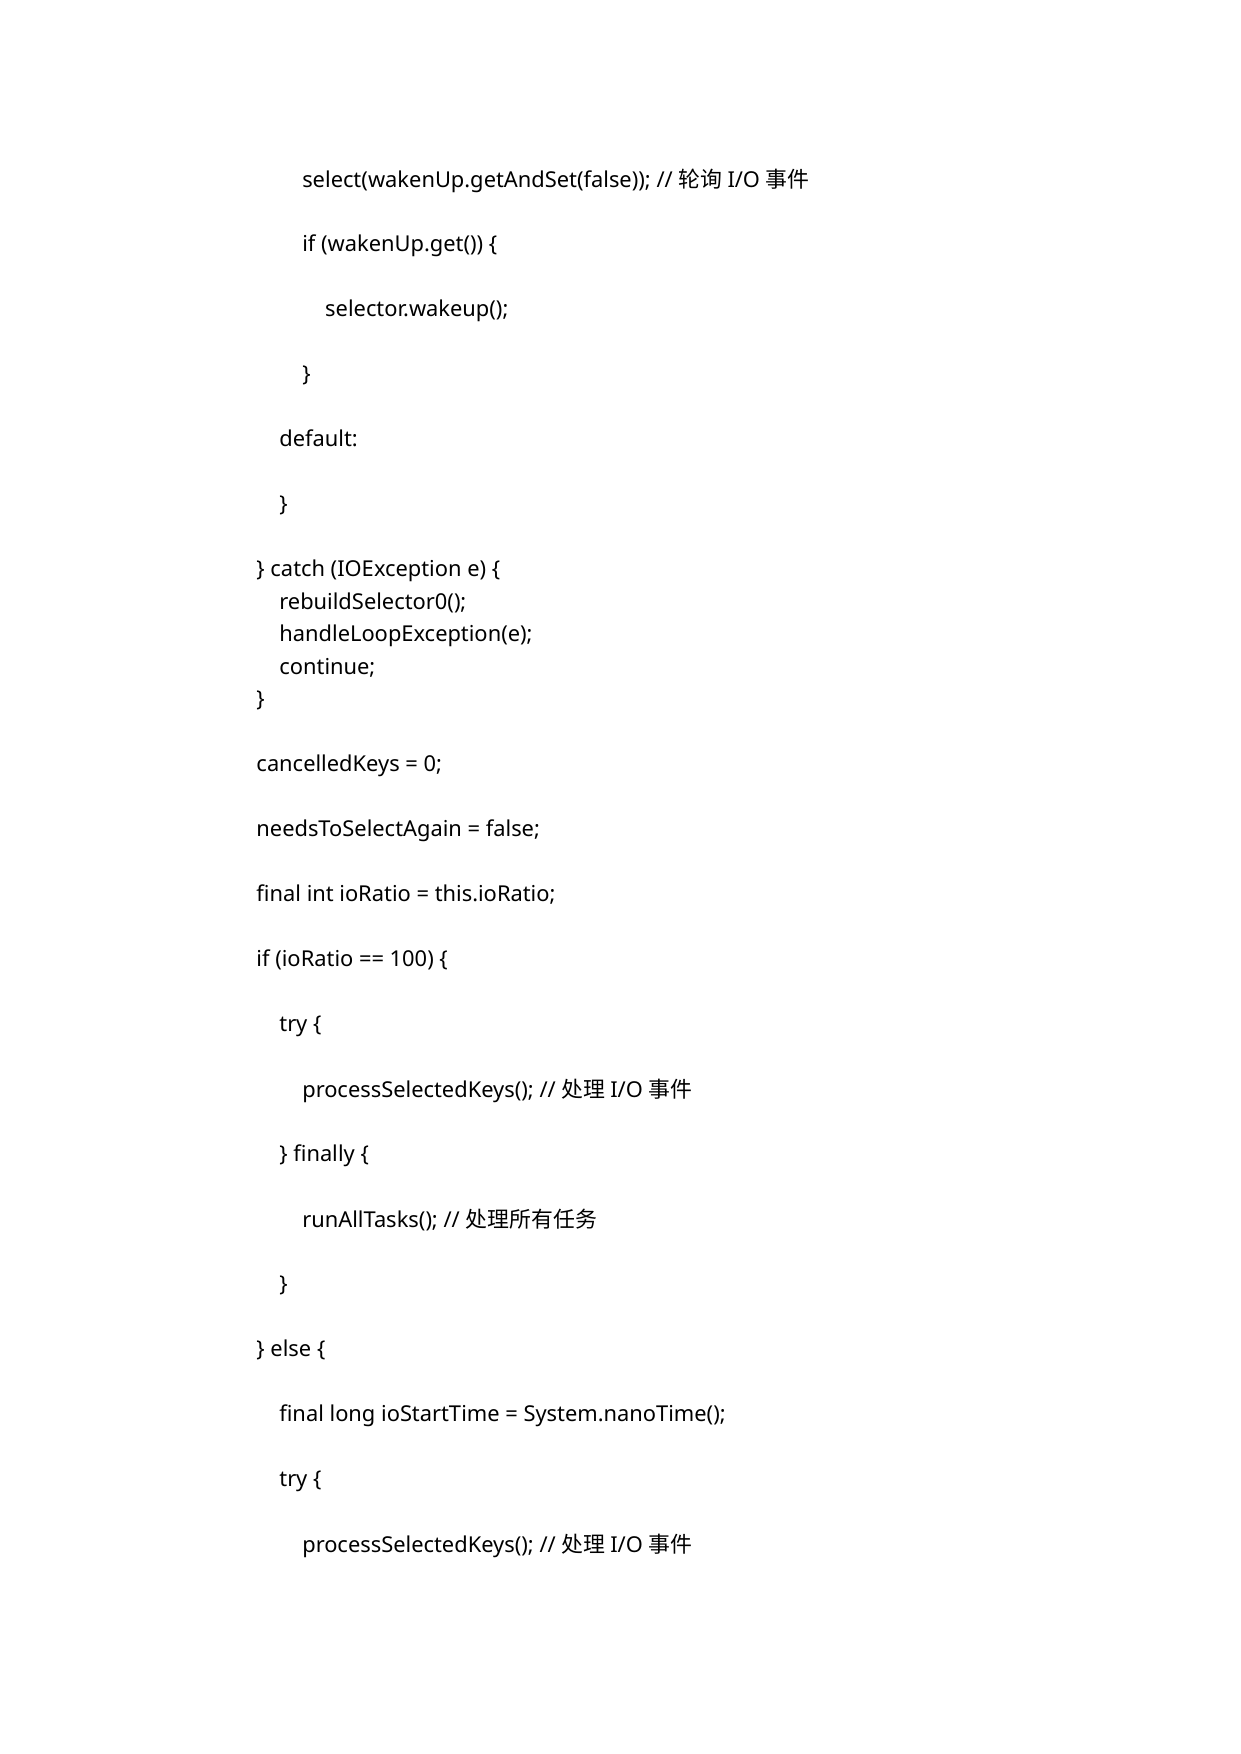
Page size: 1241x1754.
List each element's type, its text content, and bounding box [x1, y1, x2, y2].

text final int ioRatio = this.ioRatio; [187, 877, 1053, 909]
text select(wakenUp.getAndSet(false)); // 轮询 I/O 事件 [187, 162, 1053, 194]
text runAllTasks(); // 处理所有任务 [187, 1202, 1053, 1234]
text cancelledKeys = 0; [187, 747, 1053, 779]
text final long ioStartTime = System.nanoTime(); [187, 1397, 1053, 1429]
text rebuildSelector0(); [187, 584, 1053, 617]
text } catch (IOException e) { [187, 552, 1053, 584]
text processSelectedKeys(); // 处理 I/O 事件 [187, 1527, 1053, 1559]
text if (wakenUp.get()) { [187, 227, 1053, 259]
text needsToSelectAgain = false; [187, 812, 1053, 844]
text default: [187, 422, 1053, 454]
text handleLoopException(e); [187, 617, 1053, 649]
text try { [187, 1462, 1053, 1494]
text } finally { [187, 1137, 1053, 1169]
text if (ioRatio == 100) { [187, 942, 1053, 974]
text continue; [187, 649, 1053, 682]
text } else { [187, 1332, 1053, 1364]
text processSelectedKeys(); // 处理 I/O 事件 [187, 1072, 1053, 1104]
text } [187, 357, 1053, 389]
text try { [187, 1007, 1053, 1039]
text selector.wakeup(); [187, 292, 1053, 324]
text } [187, 487, 1053, 519]
text } [187, 682, 1053, 714]
text } [187, 1267, 1053, 1299]
